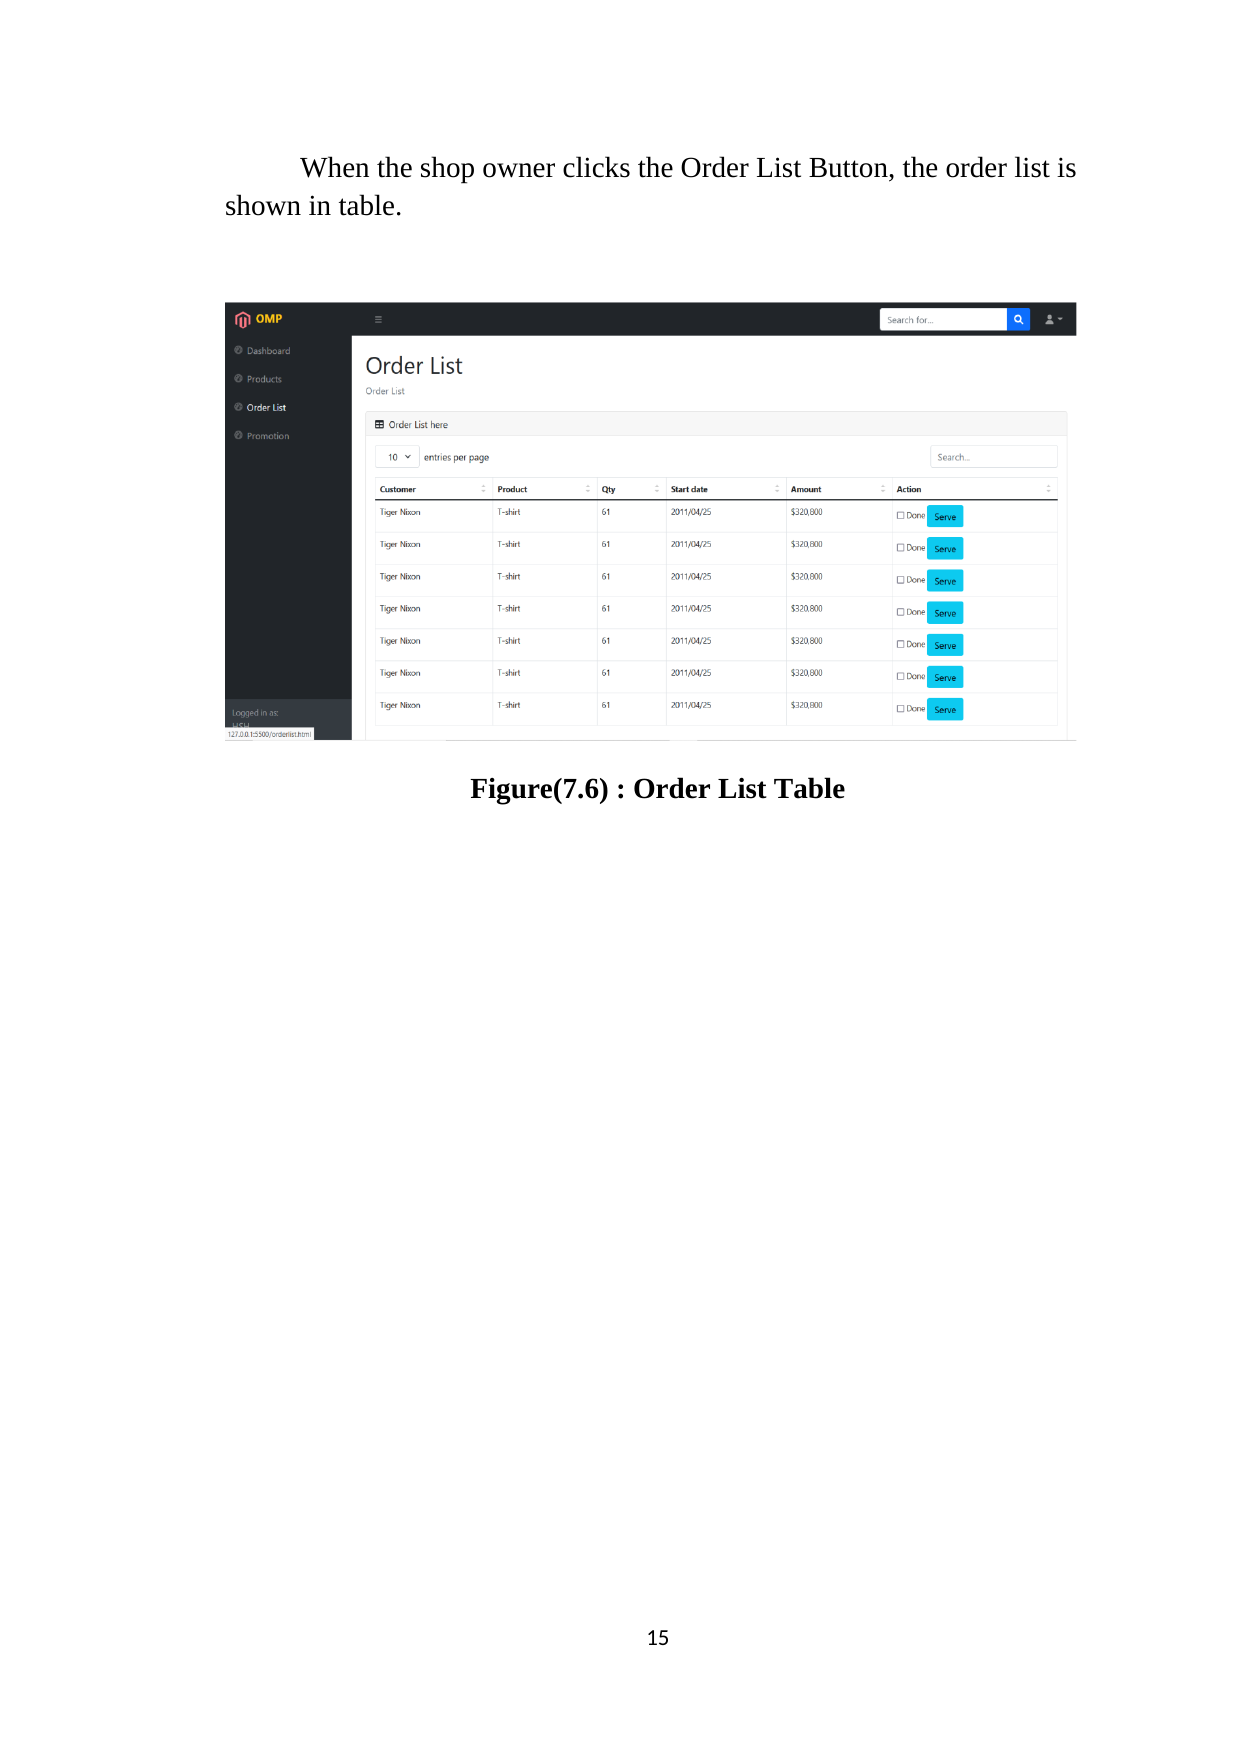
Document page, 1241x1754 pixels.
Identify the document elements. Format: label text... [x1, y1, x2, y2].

text When the shop owner clicks the Order List Button, the order list is shown in table. [225, 150, 1090, 222]
picture [225, 302, 1077, 741]
